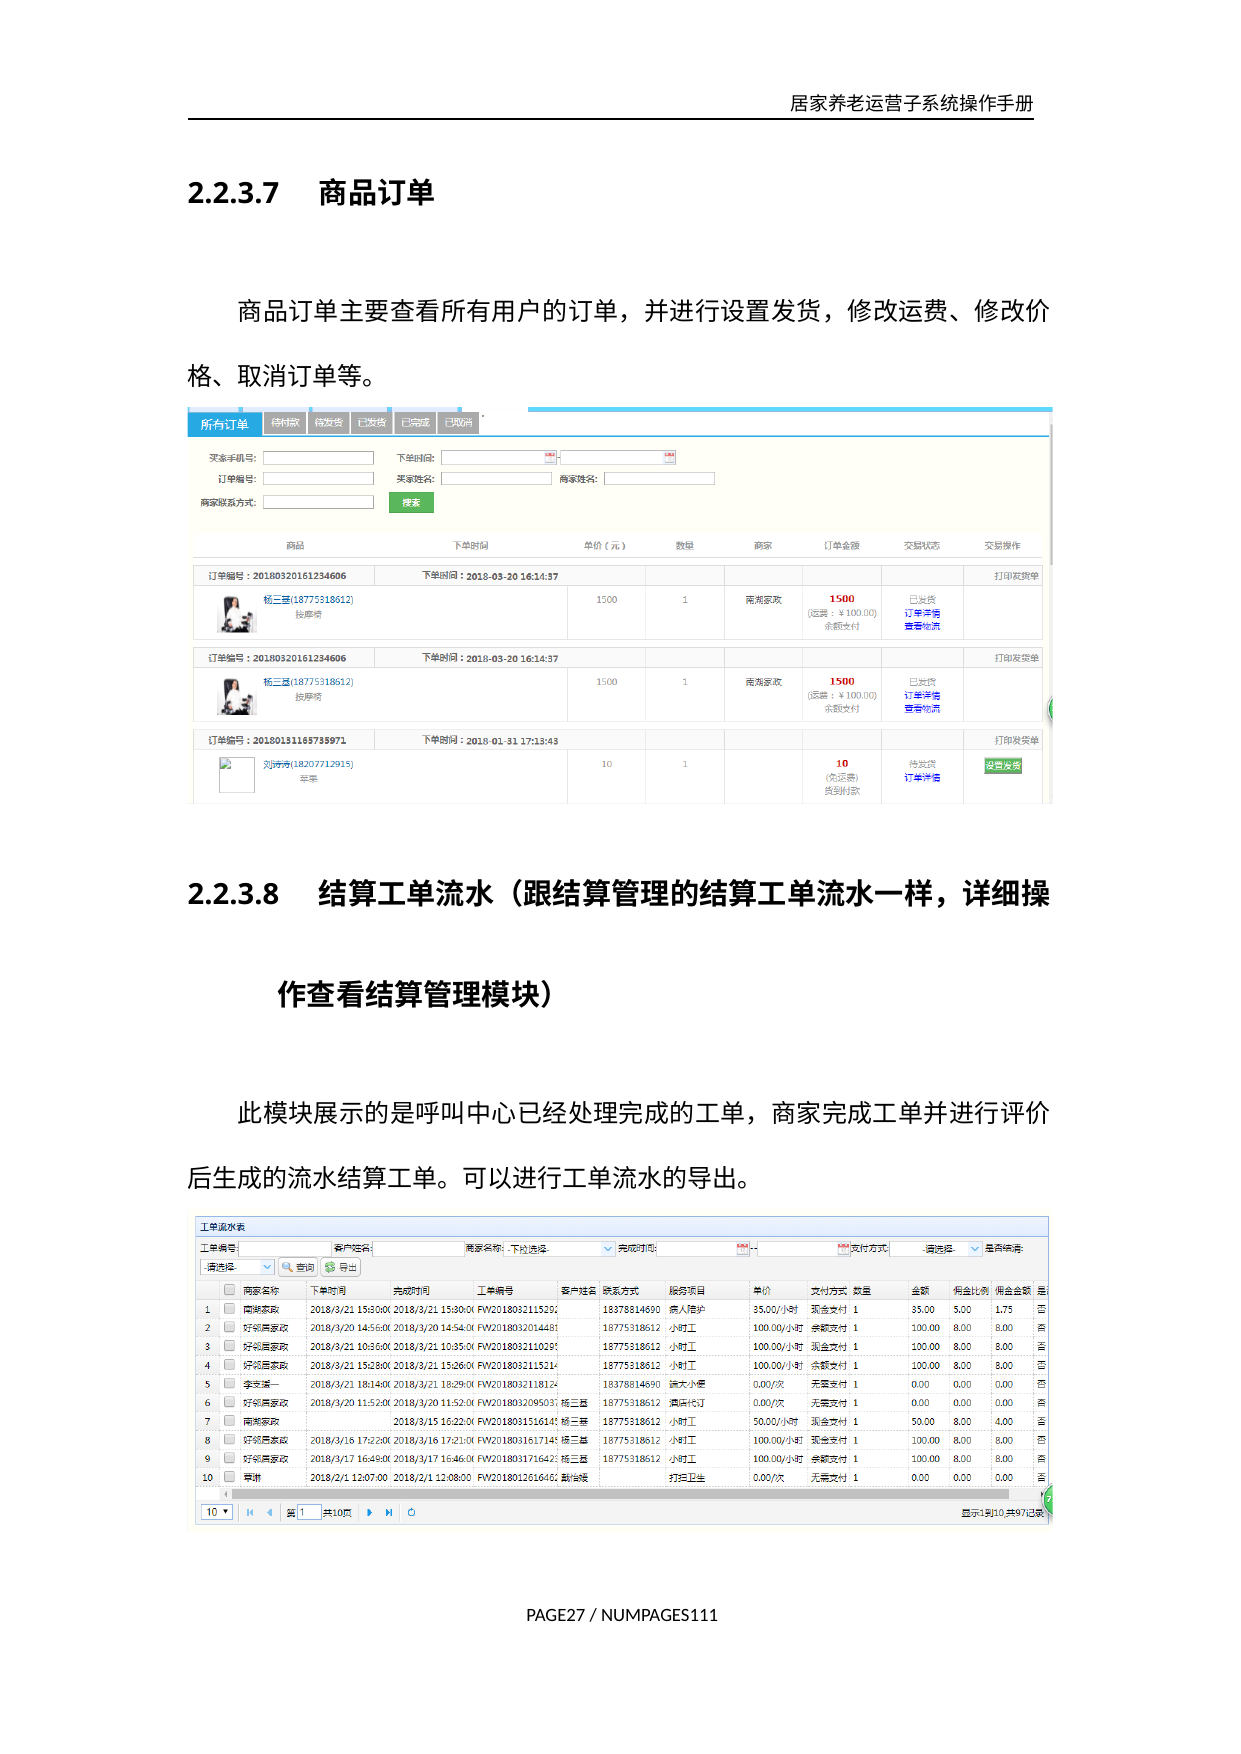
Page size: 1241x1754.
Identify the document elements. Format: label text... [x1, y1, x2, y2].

subtitle 商品订单 [187, 158, 1053, 223]
subtitle 结算工单流水（跟结算管理的结算工单流水一样，详细操作查看结算管理模块） [187, 859, 1053, 1025]
picture [187, 407, 1053, 804]
text 此模块展示的是呼叫中心已经处理完成的工单，商家完成工单并进行评价后生成的流水结算工单。可以进行工单流水的导出。 [187, 1079, 1053, 1209]
text 商品订单主要查看所有用户的订单，并进行设置发货，修改运费、修改价格、取消订单等。 [187, 277, 1053, 407]
picture [187, 1209, 1053, 1533]
